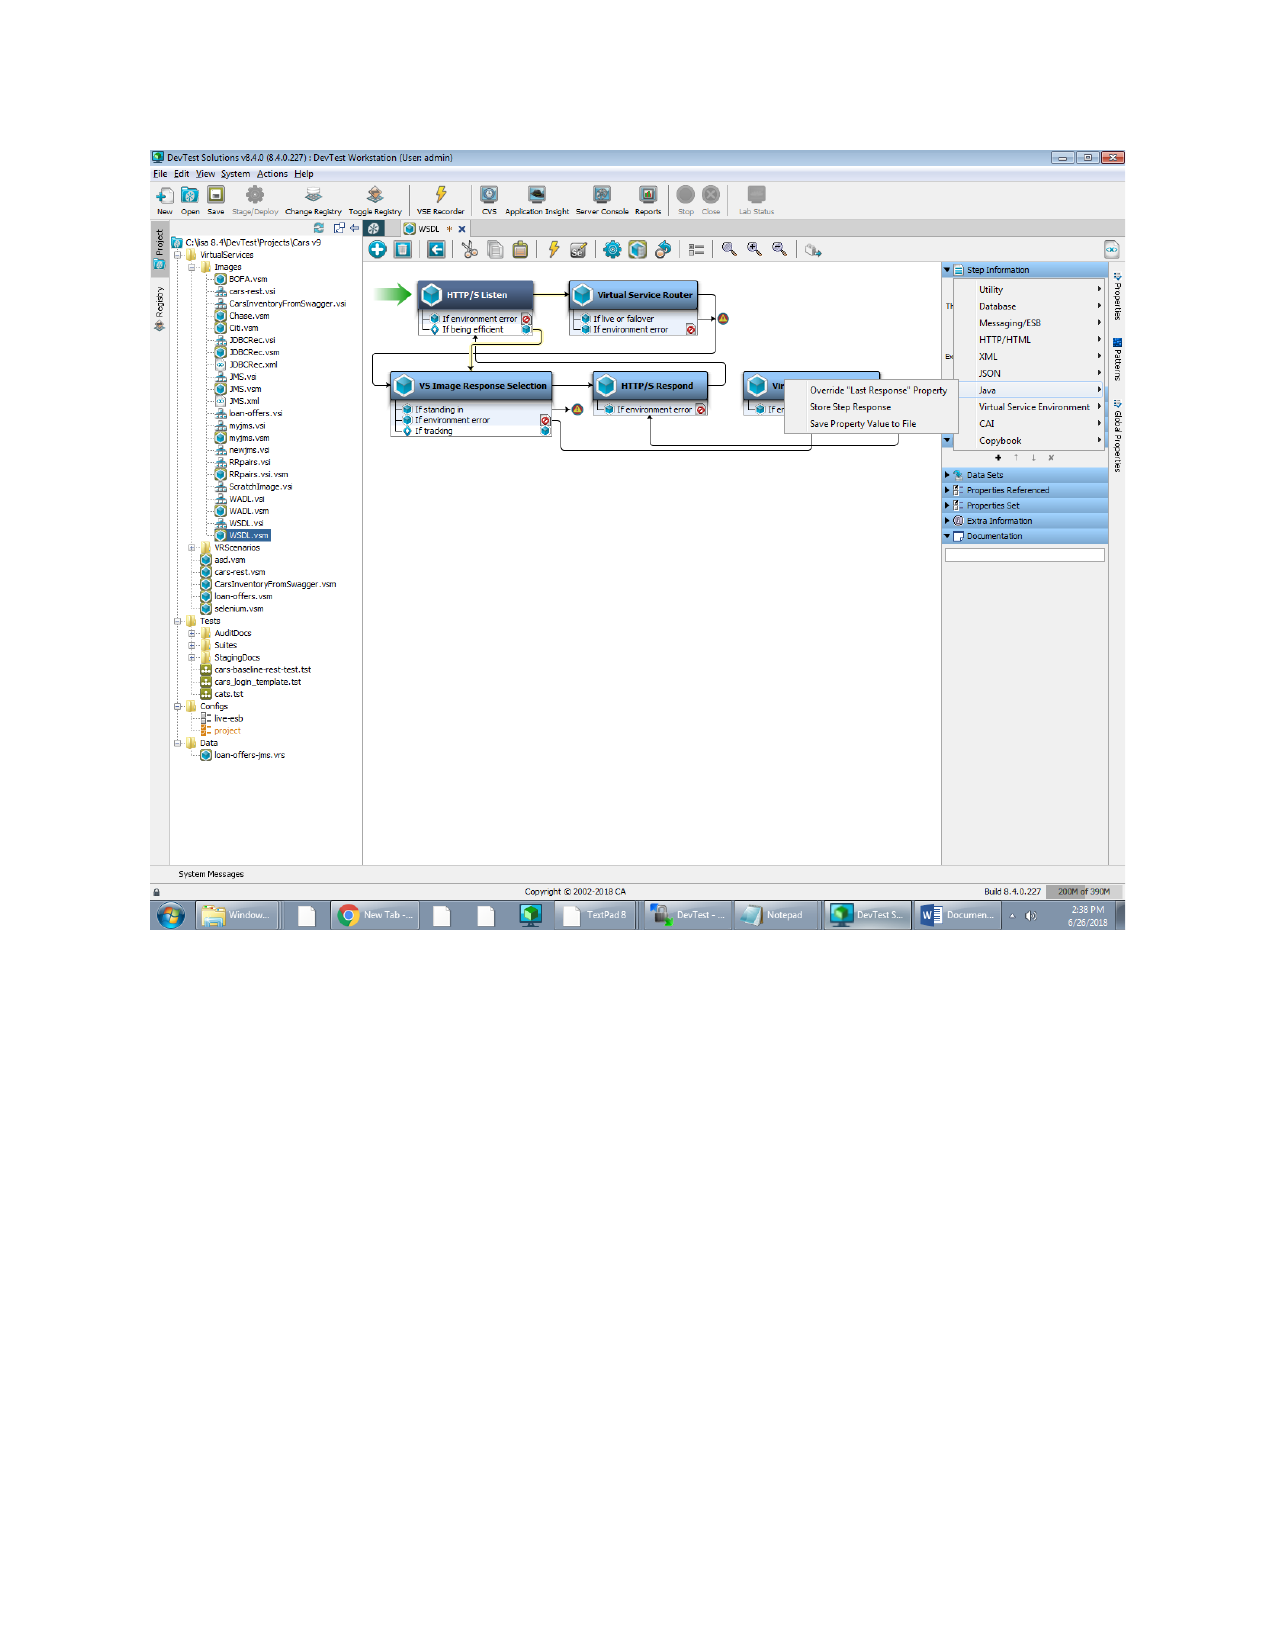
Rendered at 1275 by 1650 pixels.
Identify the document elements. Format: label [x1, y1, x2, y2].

picture [150, 150, 1125, 930]
